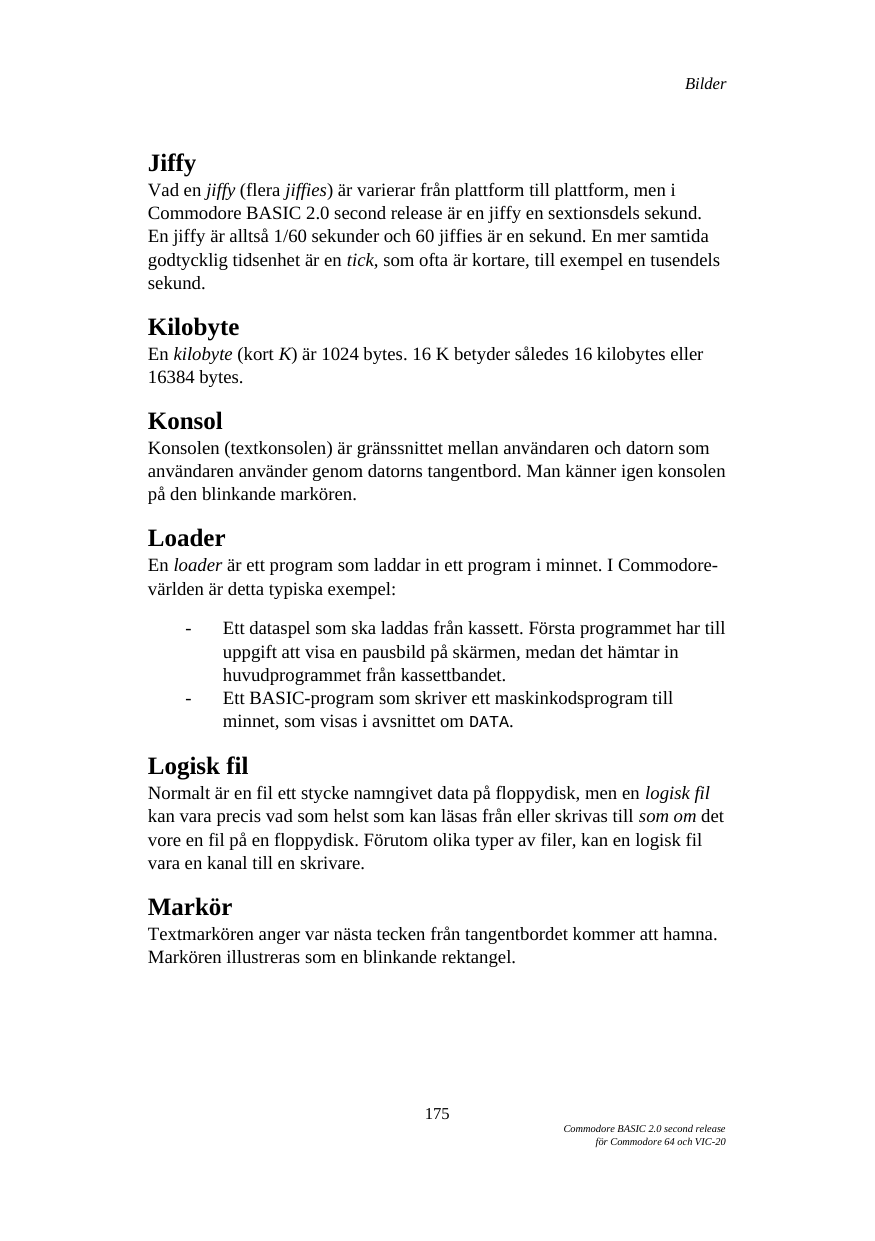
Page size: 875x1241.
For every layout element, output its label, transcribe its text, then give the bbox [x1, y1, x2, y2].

subtitle Kilobyte [148, 312, 726, 340]
text Vad en jiffy (flera jiffies) är varierar från plattform till plattform, men i Commodore BASIC 2.0 second release är en jiffy en sextionsdels sekund. En jiffy är alltså 1/60 sekunder och 60 jiffies är en sekund. En mer samtida godtycklig tidsenhet är en tick, som ofta är kortare, till exempel en tusendels sekund. [148, 179, 726, 293]
subtitle Markör [148, 892, 726, 921]
text En loader är ett program som laddar in ett program i minnet. I Commodore-världen är detta typiska exempel: [148, 554, 726, 599]
text Textmarkören anger var nästa tecken från tangentbordet kommer att hamna. Markören illustreras som en blinkande rektangel. [148, 923, 726, 968]
list Ett BASIC-program som skriver ett maskinkodsprogram till minnet, som visas i avsnittet om DATA. [185, 687, 726, 733]
subtitle Jiffy [148, 148, 726, 176]
subtitle Loader [148, 523, 726, 552]
subtitle Konsol [148, 406, 726, 434]
text Konsolen (textkonsolen) är gränssnittet mellan användaren och datorn som användaren använder genom datorns tangentbord. Man känner igen konsolen på den blinkande markören. [148, 437, 726, 505]
list Ett dataspel som ska laddas från kassett. Första programmet har till uppgift att visa en pausbild på skärmen, medan det hämtar in huvudprogrammet från kassettbandet. [185, 617, 726, 685]
text Normalt är en fil ett stycke namngivet data på floppydisk, men en logisk fil kan vara precis vad som helst som kan läsas från eller skrivas till som om det vore en fil på en floppydisk. Förutom olika typer av filer, kan en logisk fil vara en kanal till en skrivare. [148, 782, 726, 873]
text En kilobyte (kort K) är 1024 bytes. 16 K betyder således 16 kilobytes eller 16384 bytes. [148, 343, 726, 387]
subtitle Logisk fil [148, 751, 726, 780]
